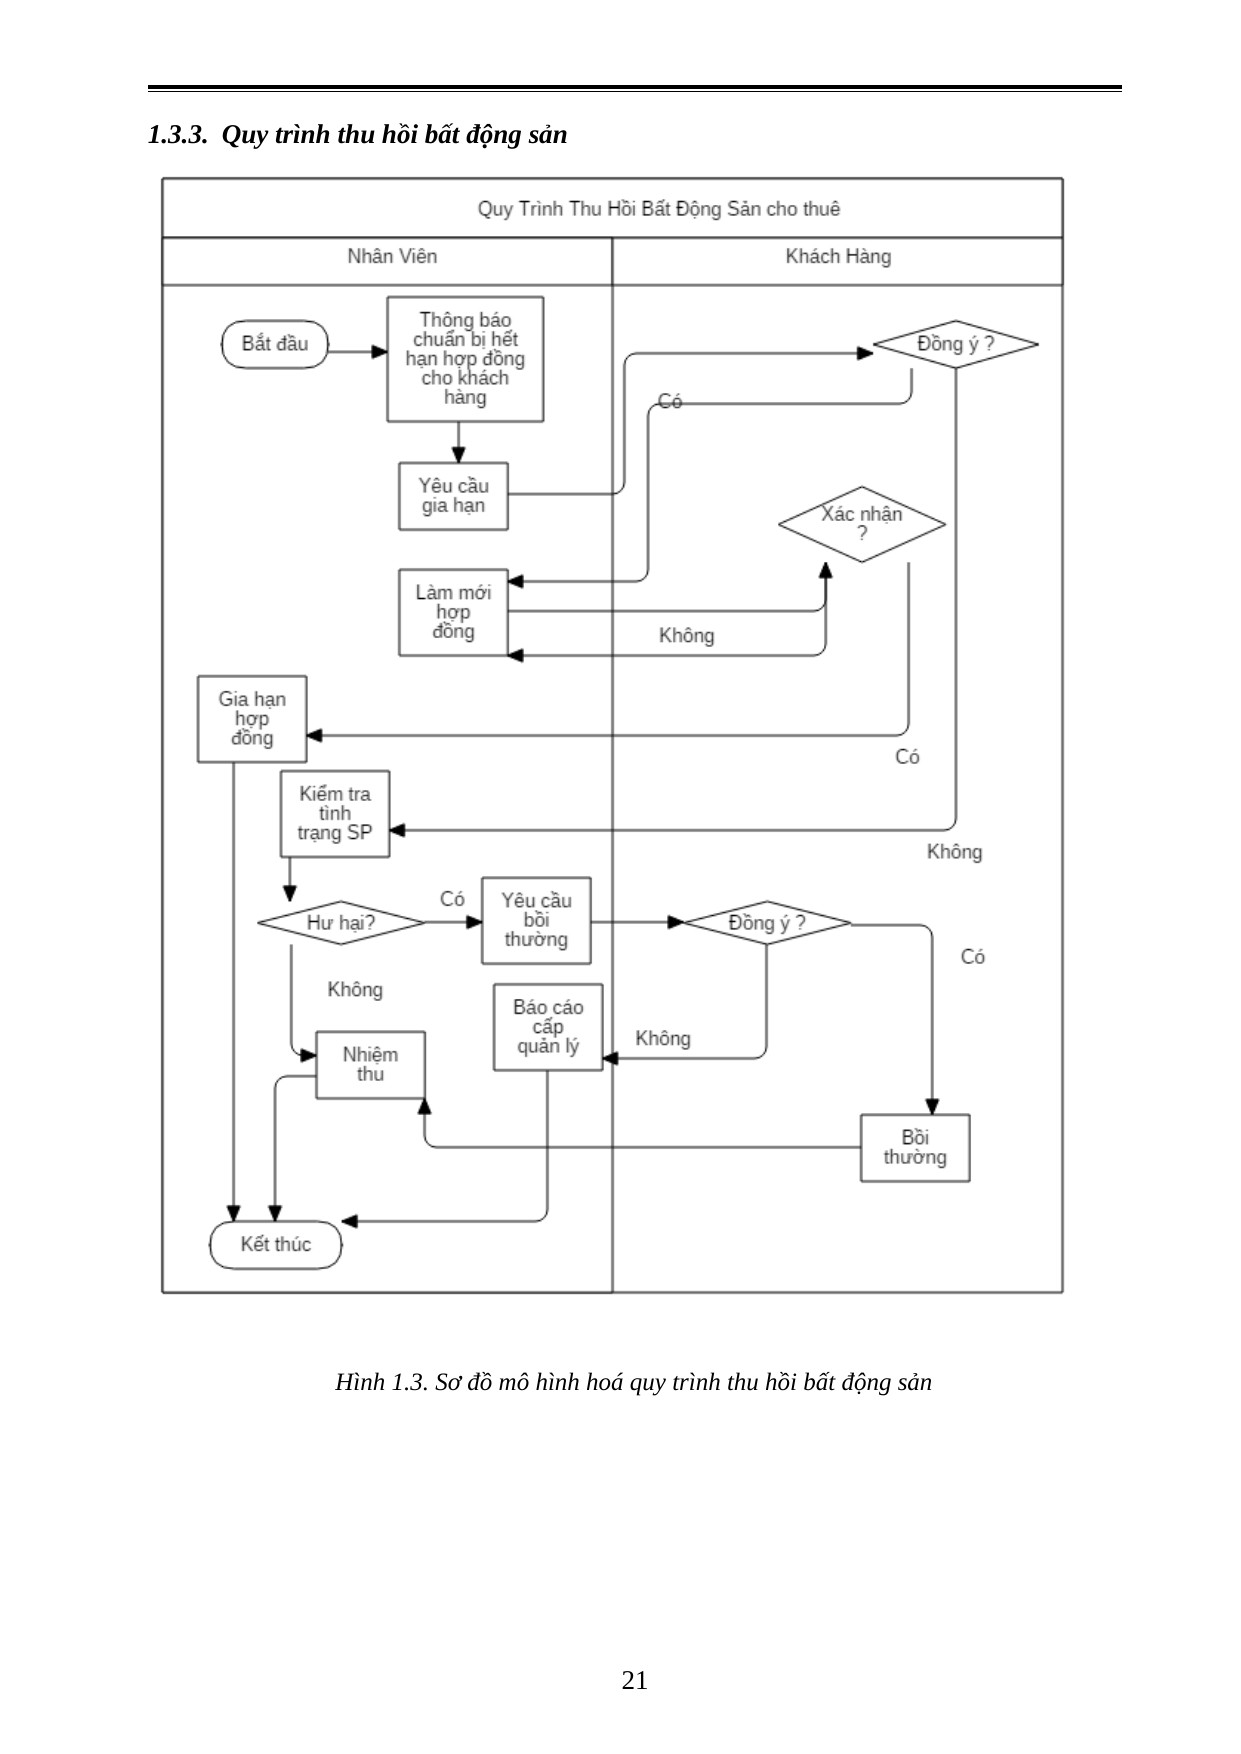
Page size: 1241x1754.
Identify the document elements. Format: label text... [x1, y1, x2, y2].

picture [148, 164, 1122, 1352]
subtitle Quy trình thu hồi bất động sản [148, 118, 1122, 149]
text Hình 1.3. Sơ đồ mô hình hoá quy trình thu hồi bất động sản [148, 1367, 1122, 1396]
